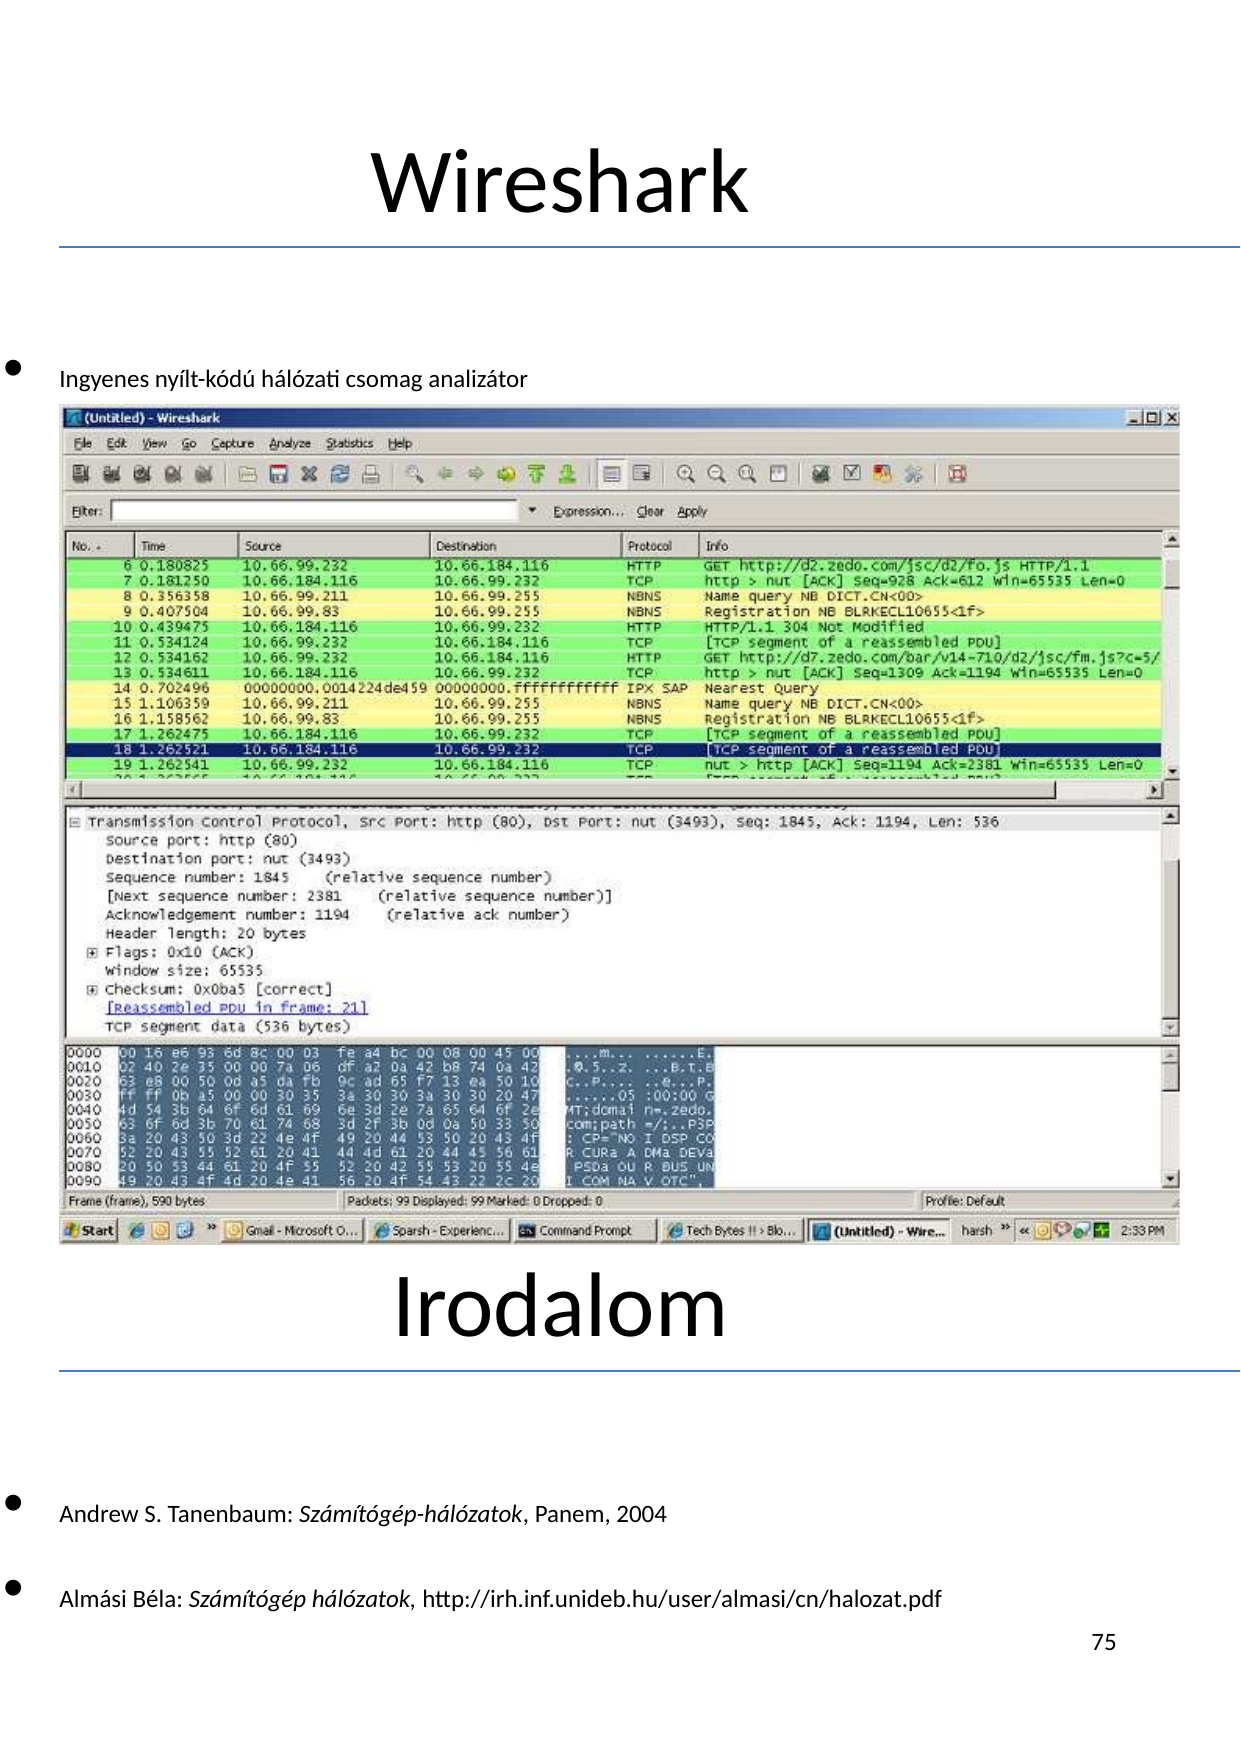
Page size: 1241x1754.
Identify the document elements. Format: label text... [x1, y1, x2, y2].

text Irodalom [58, 1247, 1062, 1359]
list Almási Béla: Számítógép hálózatok, http://irh.inf.unideb.hu/user/almasi/cn/halozat.pdf [3, 1553, 1062, 1620]
text Wireshark [58, 123, 1062, 235]
list Andrew S. Tanenbaum: Számítógép-hálózatok, Panem, 2004 [3, 1468, 1062, 1535]
picture [59, 404, 1180, 1245]
list Ingyenes nyílt-kódú hálózati csomag analizátor [3, 332, 1062, 399]
